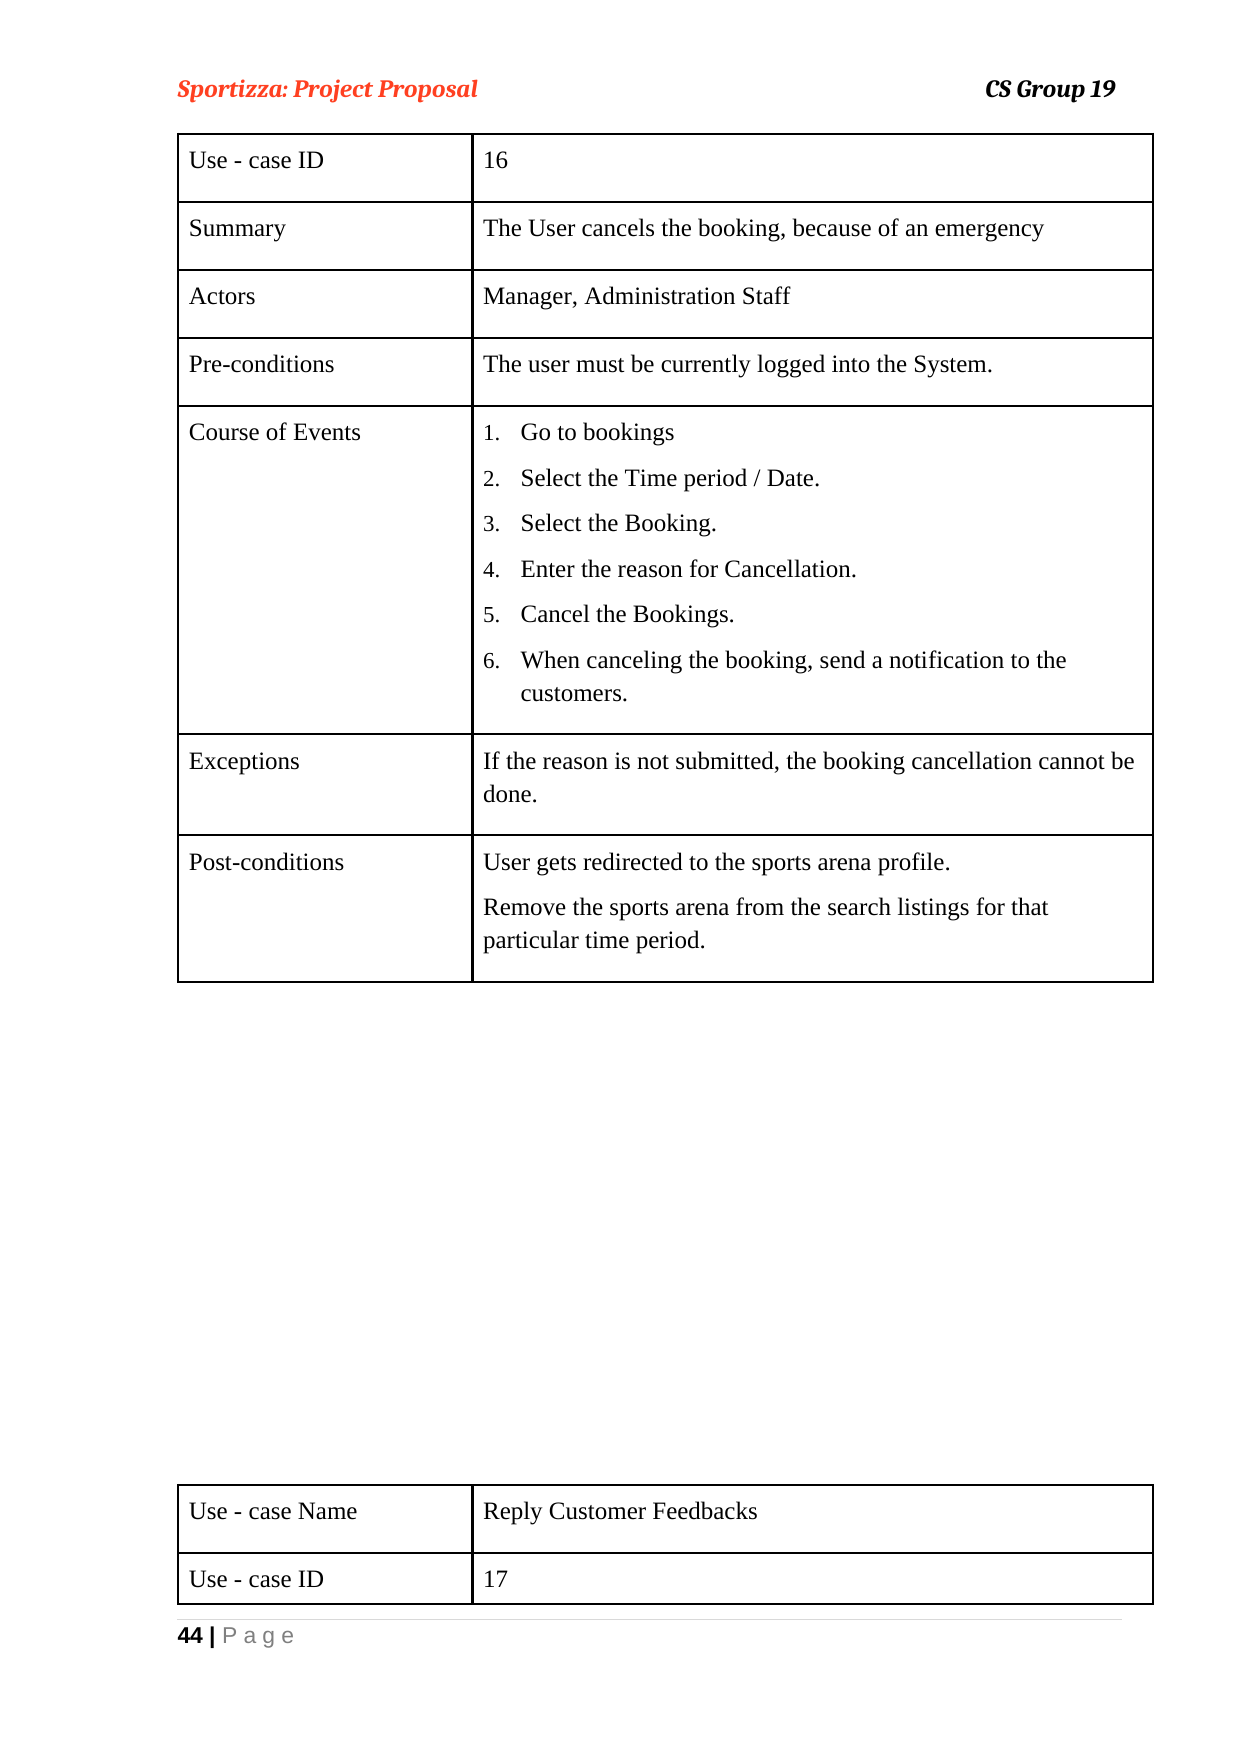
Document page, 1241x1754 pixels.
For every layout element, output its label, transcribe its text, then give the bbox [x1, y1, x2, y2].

table_cell Post-conditions [179, 836, 471, 981]
table_cell Summary [179, 203, 471, 268]
table_cell Pre-conditions [179, 339, 471, 404]
table_cell If the reason is not submitted, the booking cancellation cannot be done. [474, 735, 1152, 834]
table_header Use - case Name [179, 1486, 471, 1552]
table_cell Go to bookings Select the Time period / Date. Select the Booking. Enter the reason for Cancellation. Cancel the Bookings. When canceling the booking, send a notification to the customers. [474, 407, 1152, 733]
table_cell The User cancels the booking, because of an emergency [474, 203, 1152, 268]
table_cell 16 [474, 135, 1152, 201]
table_cell Manager, Administration Staff [474, 271, 1152, 337]
table_cell User gets redirected to the sports arena profile. Remove the sports arena from the search listings for that particular time period. [474, 836, 1152, 981]
table_cell Actors [179, 271, 471, 337]
table_cell Course of Events [179, 407, 471, 733]
table_cell Use - case ID [179, 135, 471, 201]
table_cell The user must be currently logged into the System. [474, 339, 1152, 404]
table_cell Use - case ID [179, 1554, 471, 1603]
table_cell Exceptions [179, 735, 471, 834]
table_header Reply Customer Feedbacks [474, 1486, 1152, 1552]
table_cell 17 [474, 1554, 1152, 1603]
